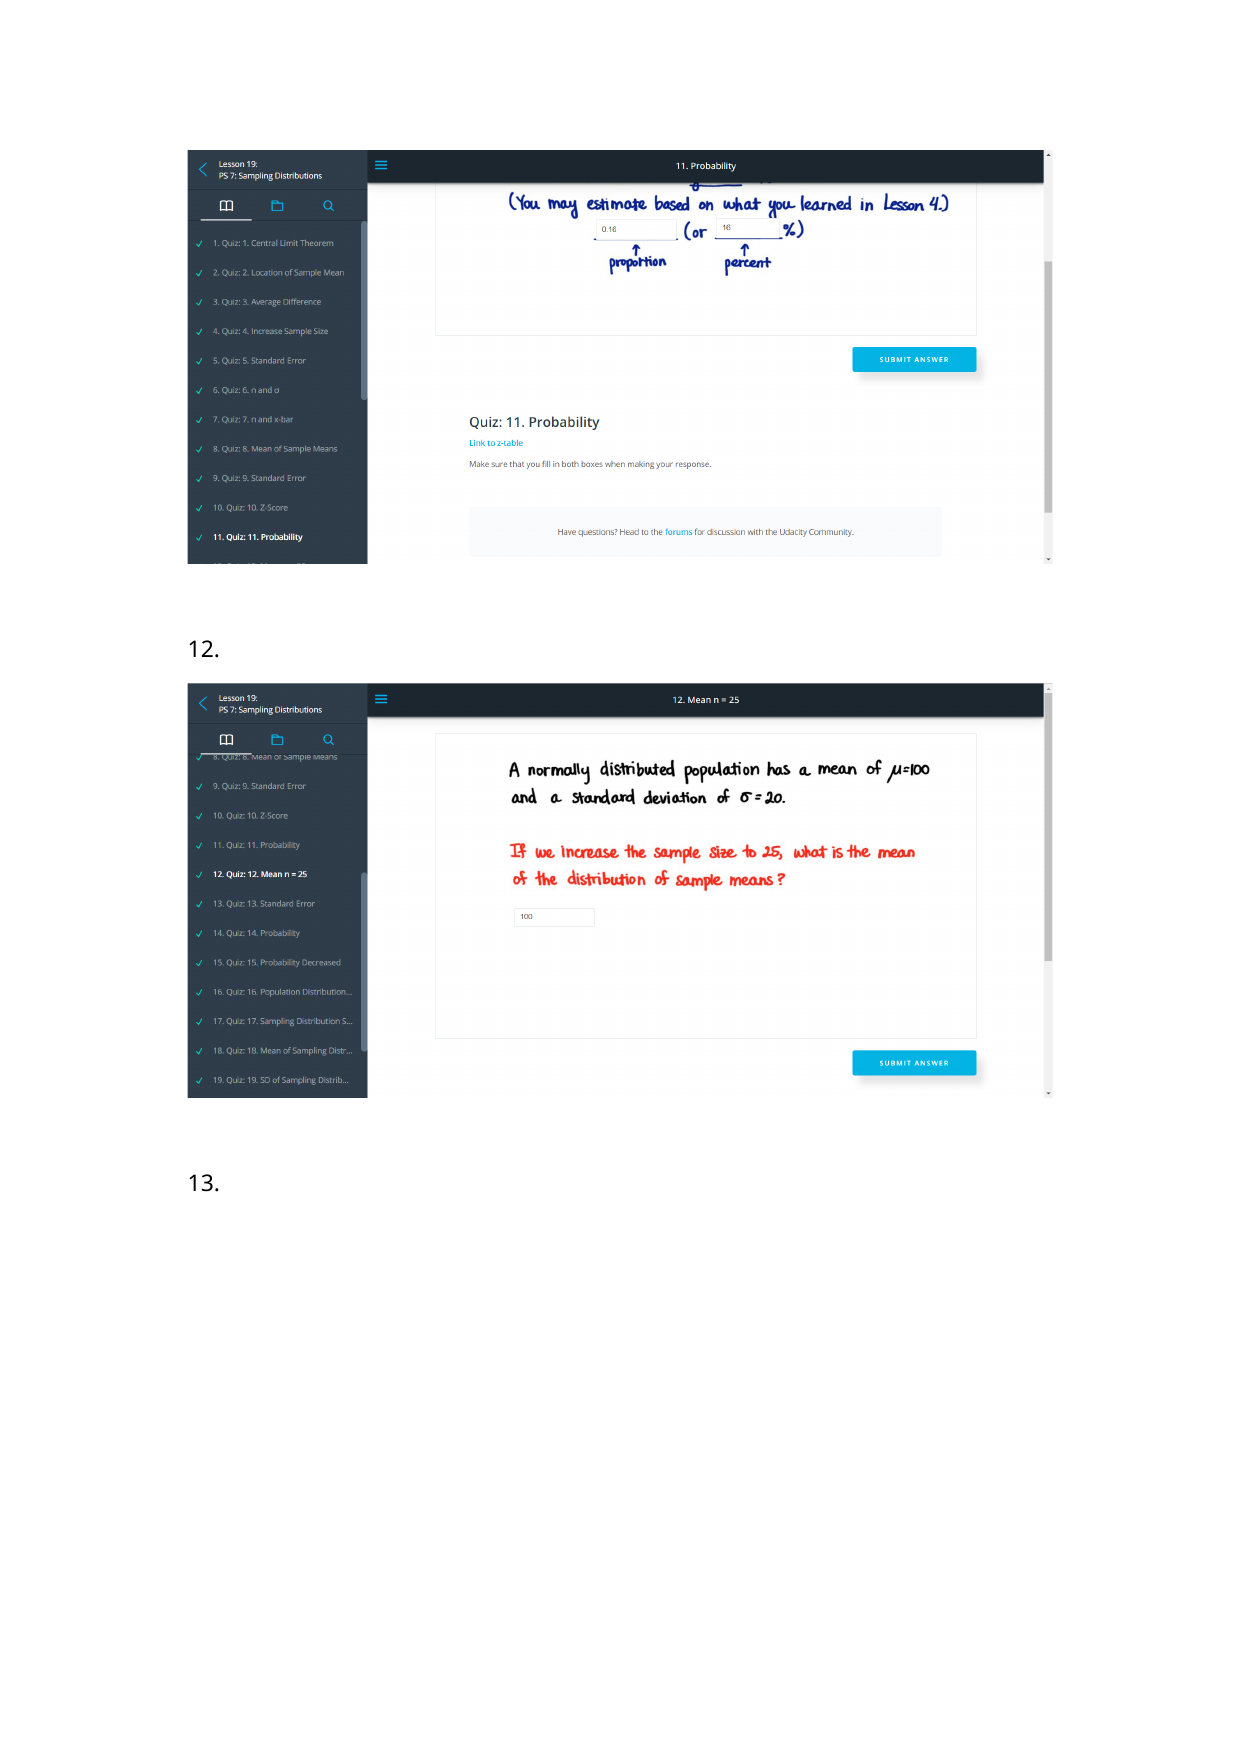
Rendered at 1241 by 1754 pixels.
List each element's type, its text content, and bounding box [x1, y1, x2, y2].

picture [187, 150, 1053, 564]
text 12. [187, 633, 1053, 664]
text 13. [187, 1167, 1053, 1198]
picture [187, 683, 1053, 1098]
